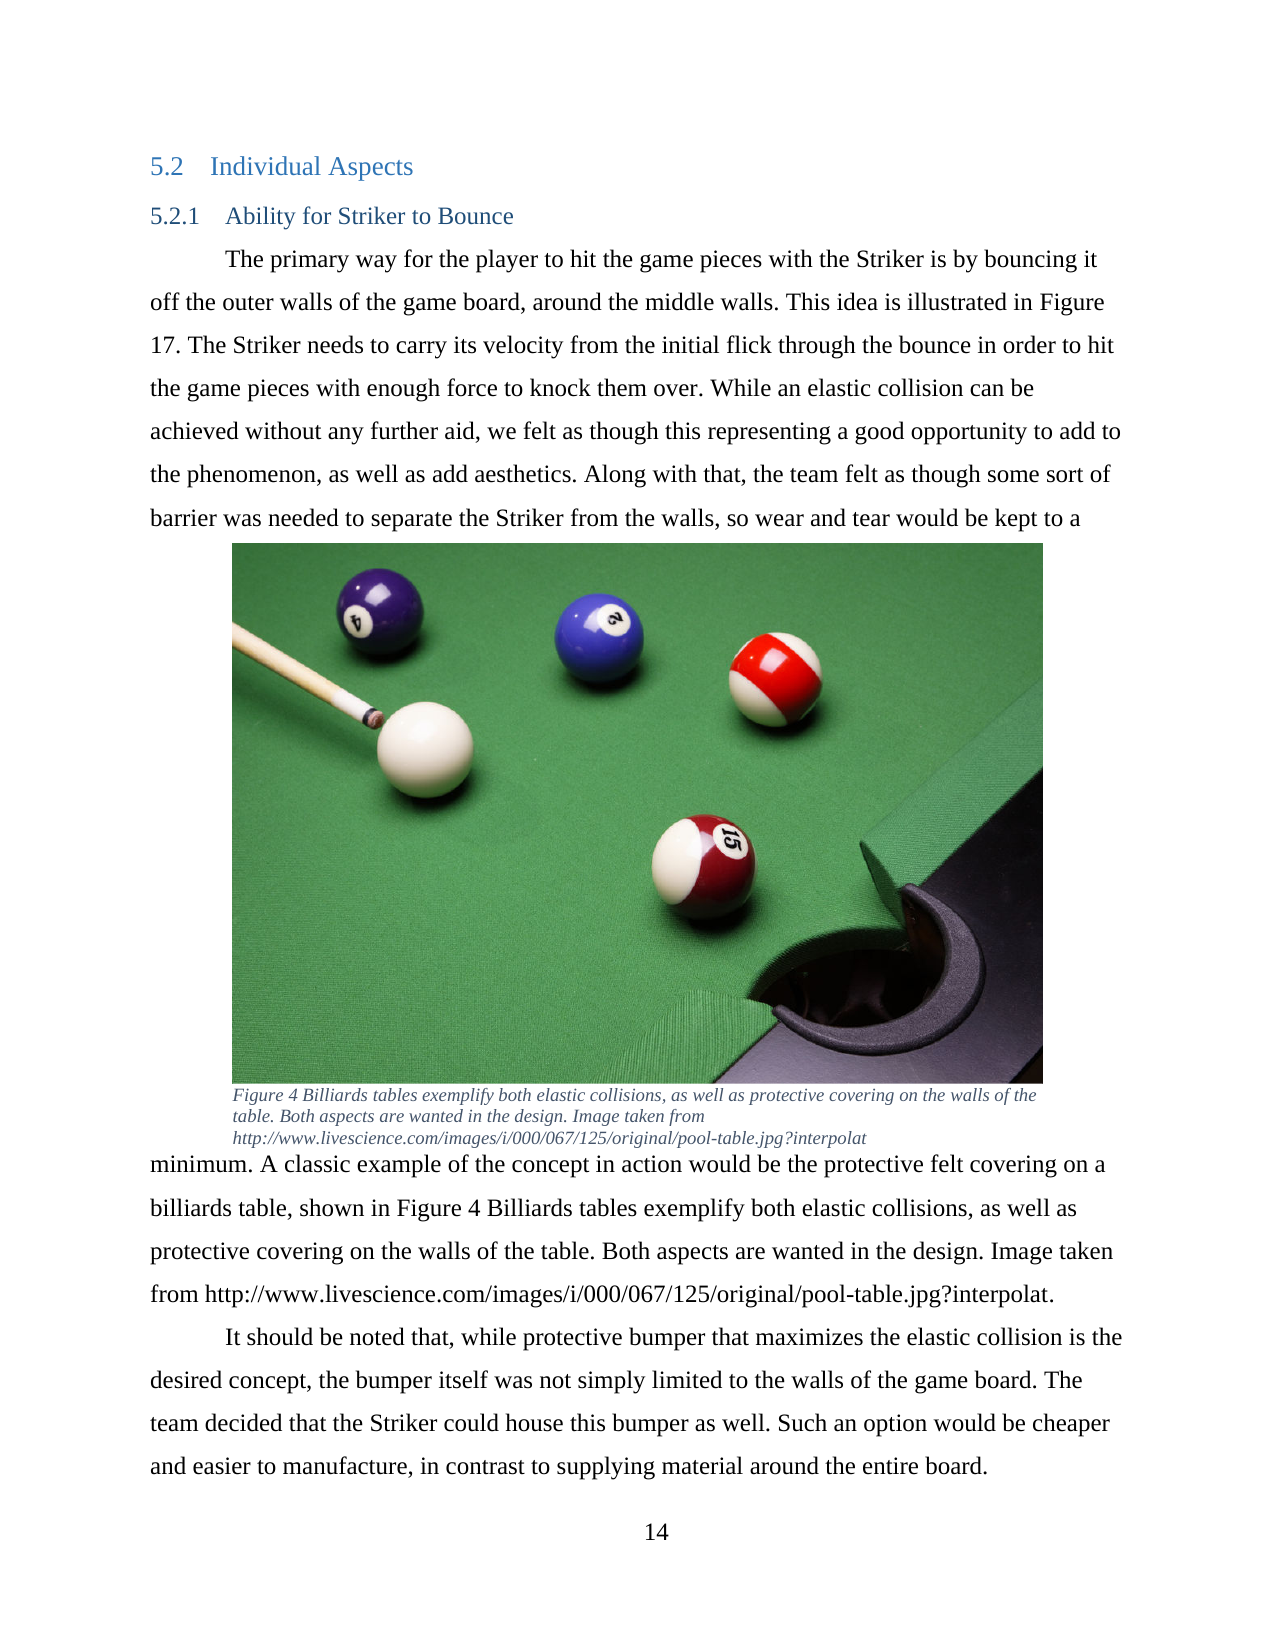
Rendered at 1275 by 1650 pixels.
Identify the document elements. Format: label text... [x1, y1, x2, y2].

subtitle Individual Aspects [150, 150, 1125, 181]
subtitle Ability for Striker to Bounce [150, 201, 1125, 229]
picture [232, 543, 1043, 1083]
text It should be noted that, while protective bumper that maximizes the elastic collision is the desired concept, the bumper itself was not simply limited to the walls of the game board. The team decided that the Striker could house this bumper as well. Such an option would be cheaper and easier to manufacture, in contrast to supplying material around the entire board. [150, 1322, 1125, 1480]
